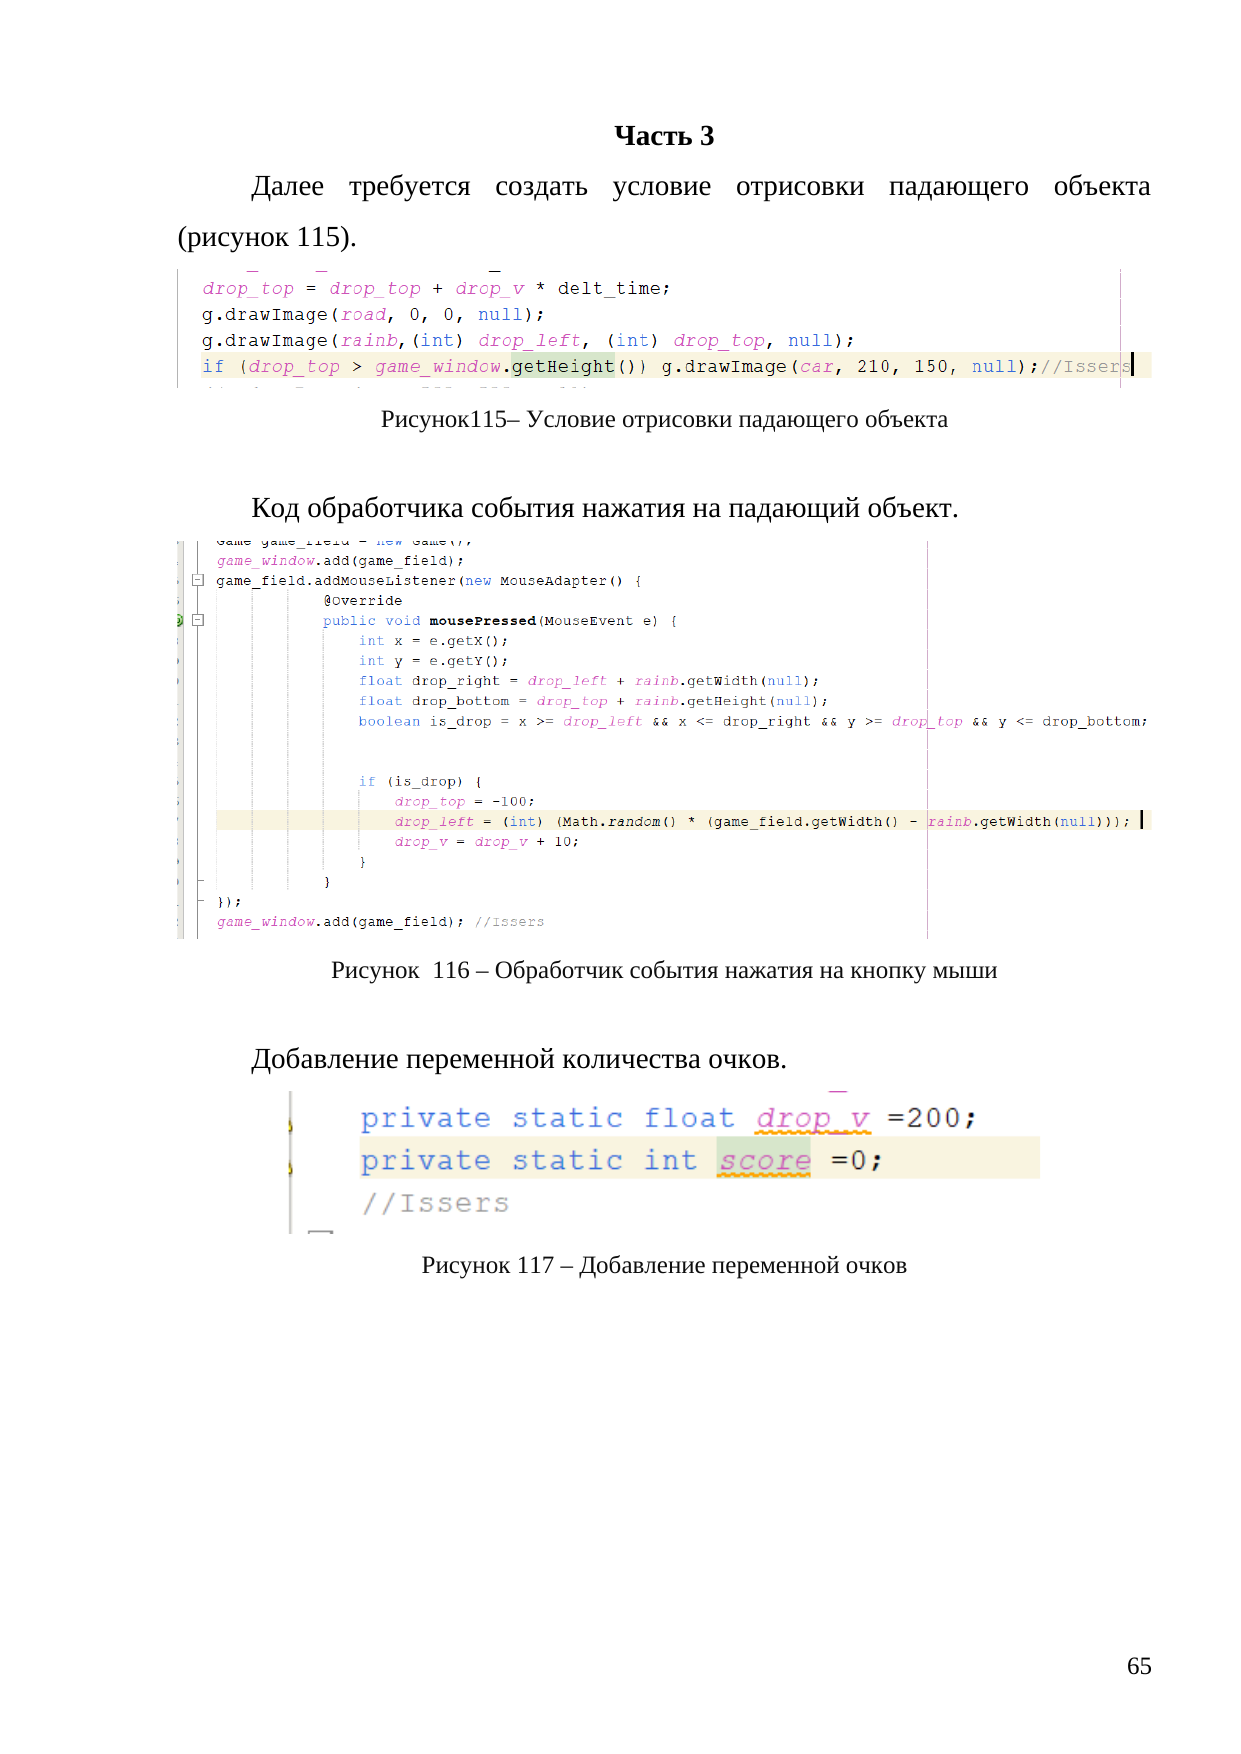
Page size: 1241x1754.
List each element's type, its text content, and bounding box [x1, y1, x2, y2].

text Рисунок115– Условие отрисовки падающего объекта [177, 404, 1152, 433]
picture [177, 541, 1152, 939]
text Рисунок 117 – Добавление переменной очков [177, 1251, 1152, 1279]
text Рисунок 116 – Обработчик события нажатия на кнопку мыши [177, 955, 1152, 984]
picture [177, 269, 1152, 388]
text Часть 3 [177, 118, 1152, 152]
picture [288, 1091, 1041, 1234]
text Далее требуется создать условие отрисовки падающего объекта (рисунок 115). [177, 168, 1152, 252]
text Код обработчика события нажатия на падающий объект. [177, 491, 1152, 524]
text Добавление переменной количества очков. [177, 1041, 1152, 1075]
